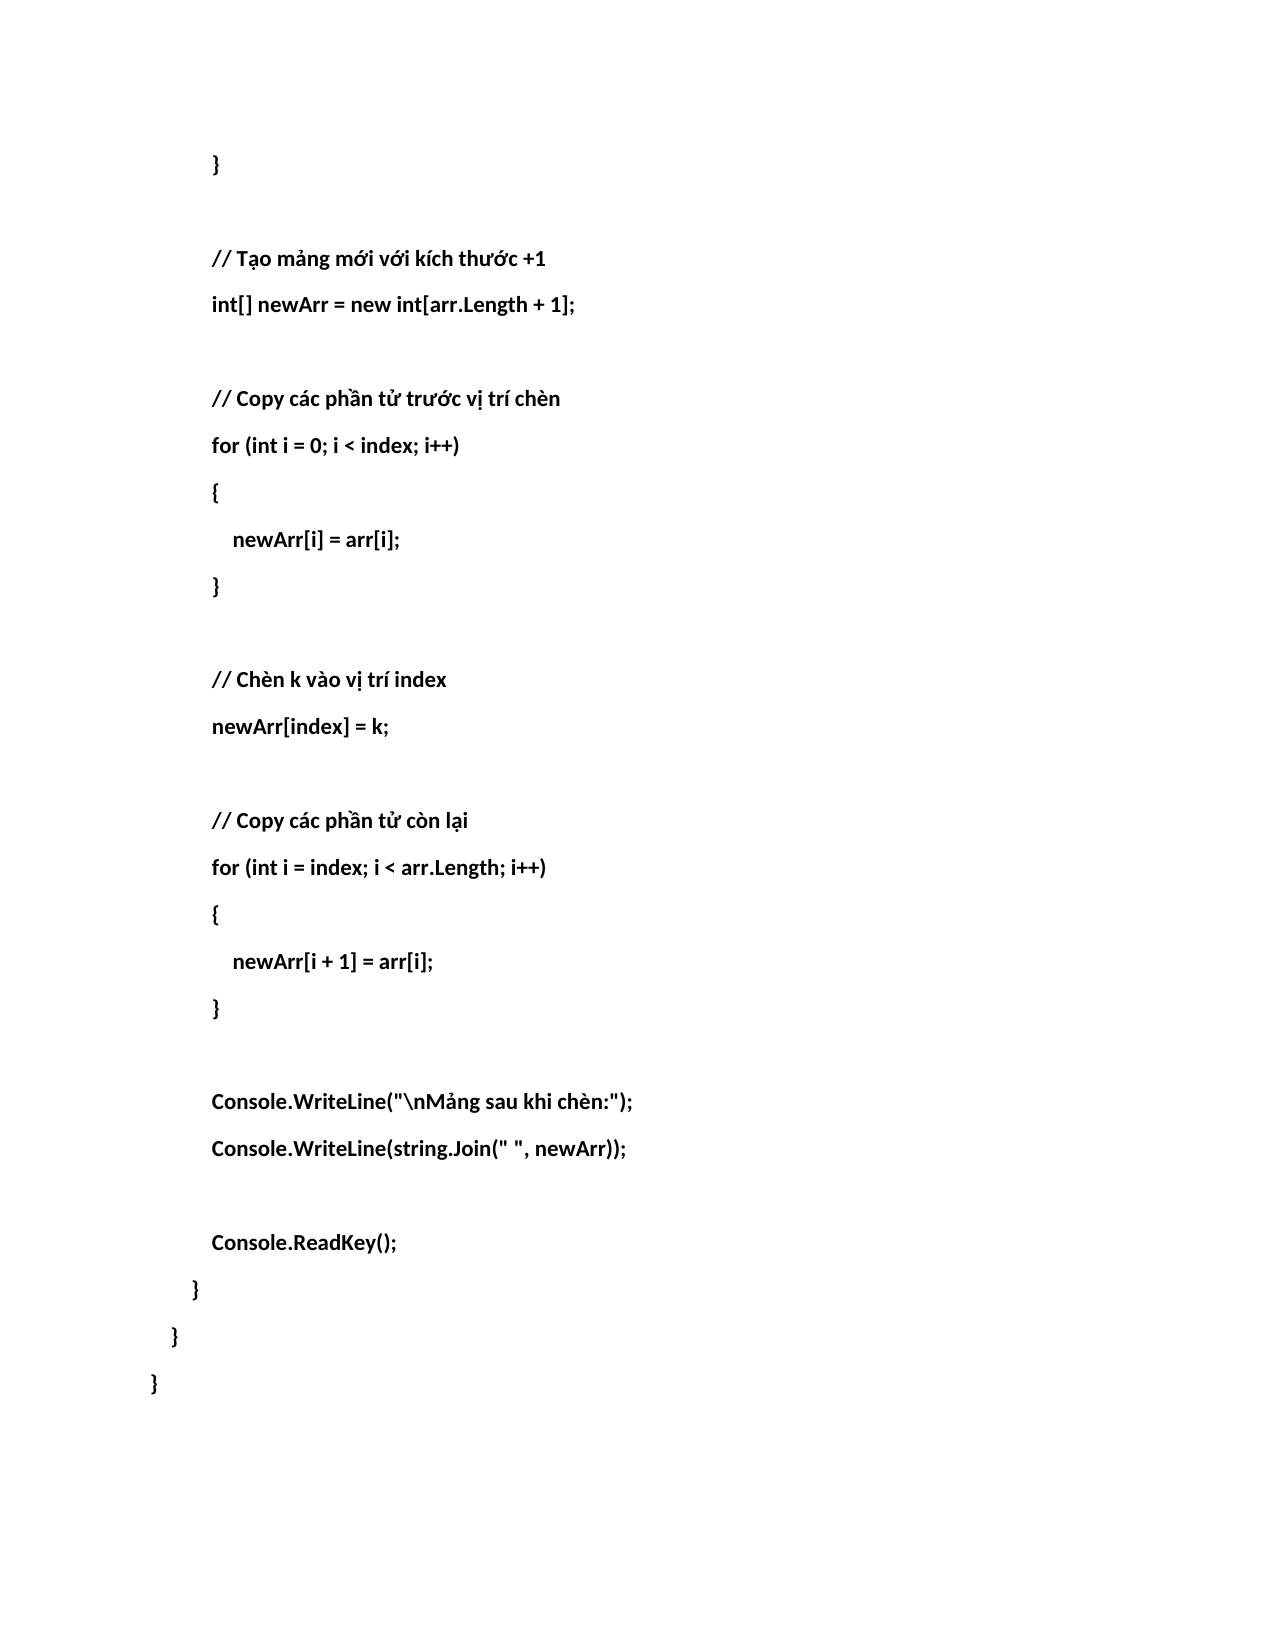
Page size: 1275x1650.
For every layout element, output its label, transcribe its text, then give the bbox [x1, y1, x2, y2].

text Console.WriteLine(string.Join(" ", newArr)); [150, 1134, 1125, 1162]
text newArr[i + 1] = arr[i]; [150, 947, 1125, 975]
text // Copy các phần tử còn lại [150, 806, 1125, 834]
text for (int i = index; i < arr.Length; i++) [150, 853, 1125, 881]
text } [150, 994, 1125, 1022]
text // Tạo mảng mới với kích thước +1 [150, 244, 1125, 272]
text } [150, 150, 1125, 178]
text newArr[i] = arr[i]; [150, 525, 1125, 553]
text } [150, 1369, 1125, 1397]
text Console.ReadKey(); [150, 1228, 1125, 1256]
text // Copy các phần tử trước vị trí chèn [150, 384, 1125, 412]
text } [150, 1275, 1125, 1303]
text } [150, 1322, 1125, 1350]
text // Chèn k vào vị trí index [150, 666, 1125, 694]
text int[] newArr = new int[arr.Length + 1]; [150, 291, 1125, 319]
text { [150, 900, 1125, 928]
text { [150, 478, 1125, 506]
text } [150, 572, 1125, 600]
text Console.WriteLine("\nMảng sau khi chèn:"); [150, 1087, 1125, 1116]
text newArr[index] = k; [150, 712, 1125, 741]
text for (int i = 0; i < index; i++) [150, 431, 1125, 459]
